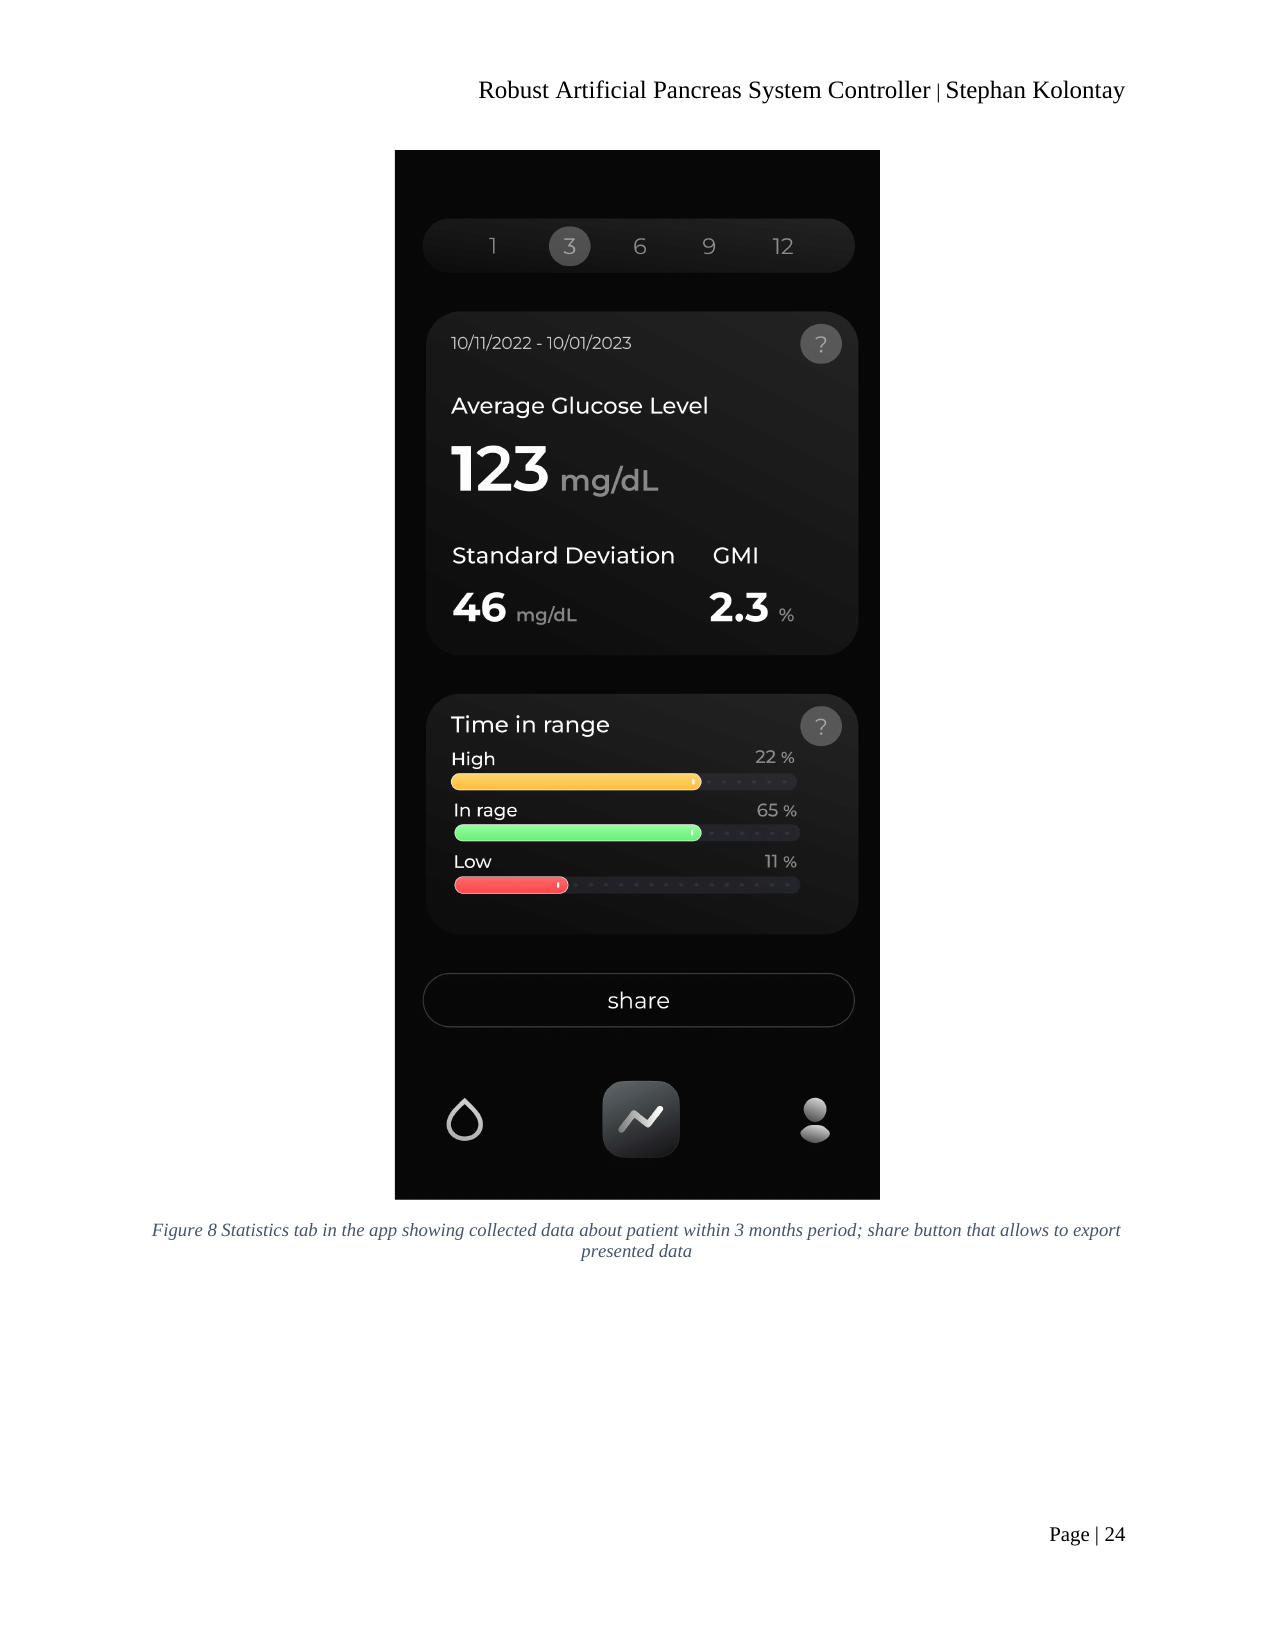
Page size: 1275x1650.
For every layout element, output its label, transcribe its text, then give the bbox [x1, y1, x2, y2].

picture [394, 150, 880, 1200]
text Figure 8 Statistics tab in the app showing collected data about patient within 3 months period; share button that allows to export presented data [150, 1219, 1125, 1262]
